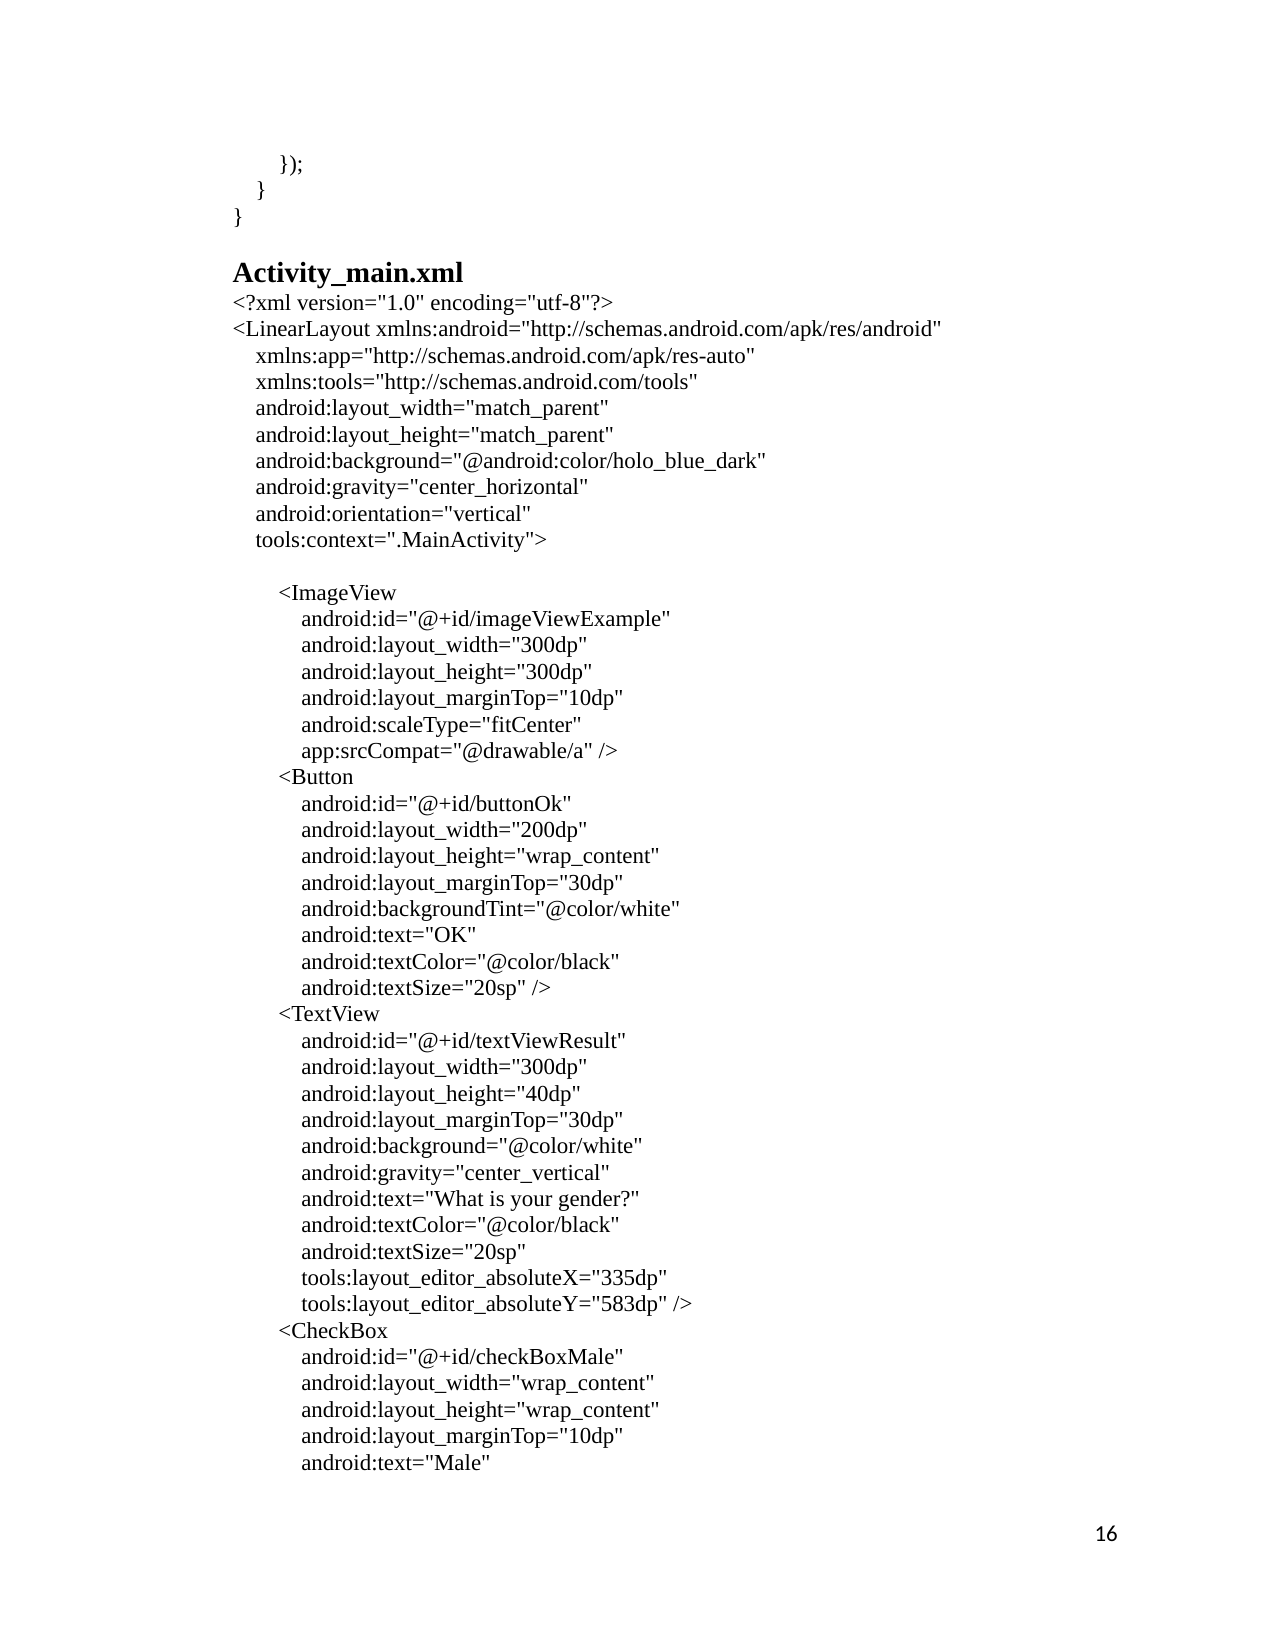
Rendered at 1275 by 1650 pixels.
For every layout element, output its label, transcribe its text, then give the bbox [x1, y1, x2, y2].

list android:id="@+id/textViewResult" [232, 1027, 1117, 1053]
list android:layout_height="match_parent" [232, 421, 1117, 447]
list android:layout_width="200dp" [232, 816, 1117, 842]
list android:backgroundTint="@color/white" [232, 895, 1117, 921]
list tools:context=".MainActivity"> [232, 526, 1117, 552]
list } [232, 176, 1117, 203]
list android:background="@color/white" [232, 1132, 1117, 1159]
list android:layout_marginTop="30dp" [232, 869, 1117, 895]
list android:layout_height="300dp" [232, 658, 1117, 684]
list app:srcCompat="@drawable/a" /> [232, 737, 1117, 763]
list tools:layout_editor_absoluteX="335dp" [232, 1264, 1117, 1290]
list android:background="@android:color/holo_blue_dark" [232, 447, 1117, 473]
list <TextView [232, 1001, 1117, 1027]
list android:gravity="center_horizontal" [232, 473, 1117, 500]
list android:textColor="@color/black" [232, 948, 1117, 974]
list android:text="Male" [232, 1448, 1117, 1475]
list android:layout_marginTop="30dp" [232, 1106, 1117, 1132]
list android:layout_width="match_parent" [232, 394, 1117, 421]
list xmlns:tools="http://schemas.android.com/tools" [232, 368, 1117, 394]
list android:layout_height="wrap_content" [232, 842, 1117, 869]
list android:textSize="20sp" [232, 1238, 1117, 1264]
list android:id="@+id/imageViewExample" [232, 605, 1117, 632]
list android:scaleType="fitCenter" [232, 711, 1117, 737]
list android:layout_width="wrap_content" [232, 1369, 1117, 1396]
list }); [232, 150, 1117, 176]
list android:textSize="20sp" /> [232, 974, 1117, 1001]
list tools:layout_editor_absoluteY="583dp" /> [232, 1290, 1117, 1317]
list android:layout_height="40dp" [232, 1079, 1117, 1106]
list android:layout_width="300dp" [232, 1053, 1117, 1079]
list <Button [232, 763, 1117, 790]
list android:id="@+id/buttonOk" [232, 790, 1117, 816]
list <CheckBox [232, 1317, 1117, 1343]
list Activity_main.xml [232, 255, 1117, 289]
list android:textColor="@color/black" [232, 1211, 1117, 1238]
list android:orientation="vertical" [232, 500, 1117, 526]
list android:text="OK" [232, 921, 1117, 948]
list <ImageView [232, 579, 1117, 605]
list android:layout_height="wrap_content" [232, 1396, 1117, 1422]
list xmlns:app="http://schemas.android.com/apk/res-auto" [232, 342, 1117, 368]
list android:layout_marginTop="10dp" [232, 684, 1117, 711]
list android:text="What is your gender?" [232, 1185, 1117, 1211]
list android:id="@+id/checkBoxMale" [232, 1343, 1117, 1369]
list android:gravity="center_vertical" [232, 1159, 1117, 1185]
list <LinearLayout xmlns:android="http://schemas.android.com/apk/res/android" [232, 315, 1117, 342]
list } [232, 203, 1117, 229]
list android:layout_marginTop="10dp" [232, 1422, 1117, 1448]
list android:layout_width="300dp" [232, 632, 1117, 658]
list <?xml version="1.0" encoding="utf-8"?> [232, 289, 1117, 315]
